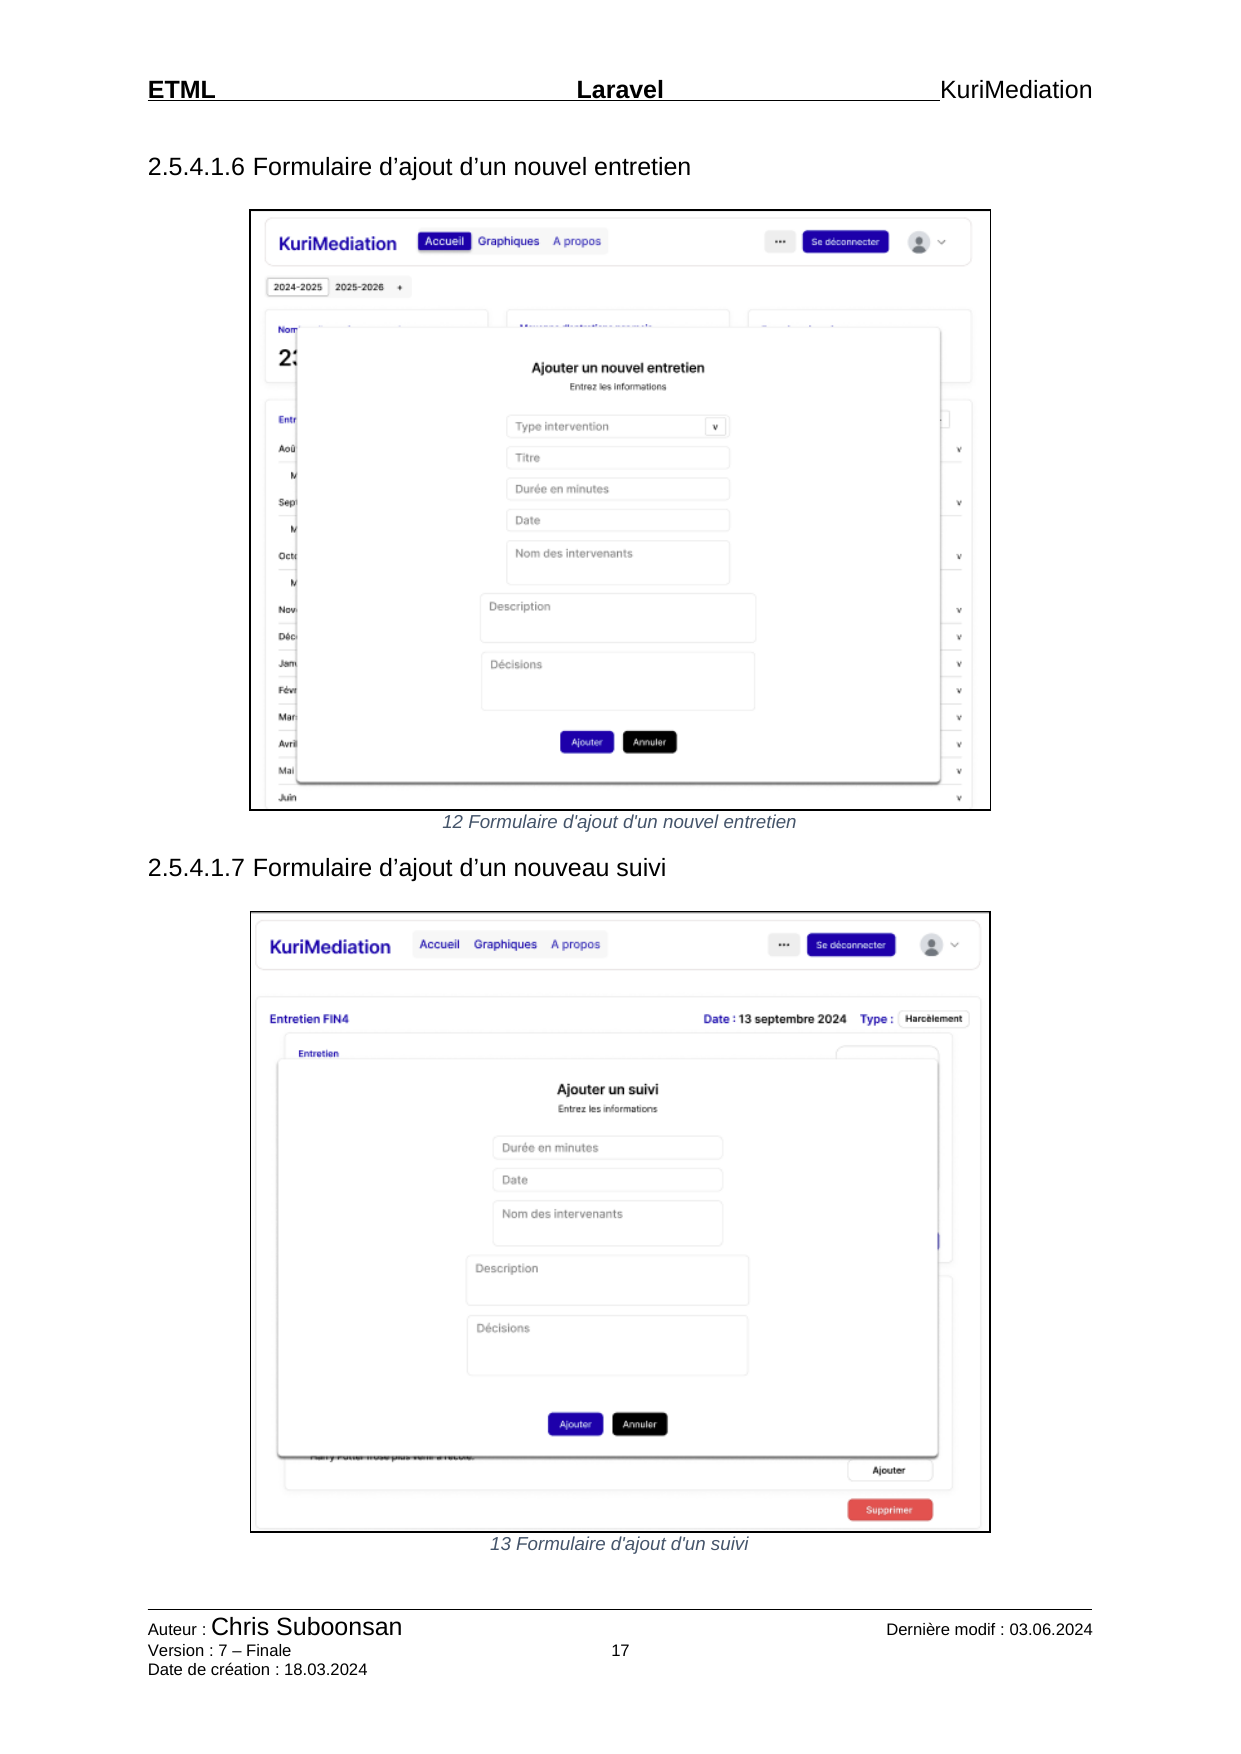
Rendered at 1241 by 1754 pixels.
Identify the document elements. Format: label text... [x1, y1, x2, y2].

text 13 Formulaire d'ajout d'un suivi [148, 1533, 1092, 1554]
subtitle Formulaire d’ajout d’un nouvel entretien [148, 152, 1092, 180]
text 12 Formulaire d'ajout d'un nouvel entretien [148, 811, 1092, 832]
picture [251, 912, 989, 1531]
subtitle Formulaire d’ajout d’un nouveau suivi [148, 853, 1092, 882]
picture [251, 211, 990, 809]
